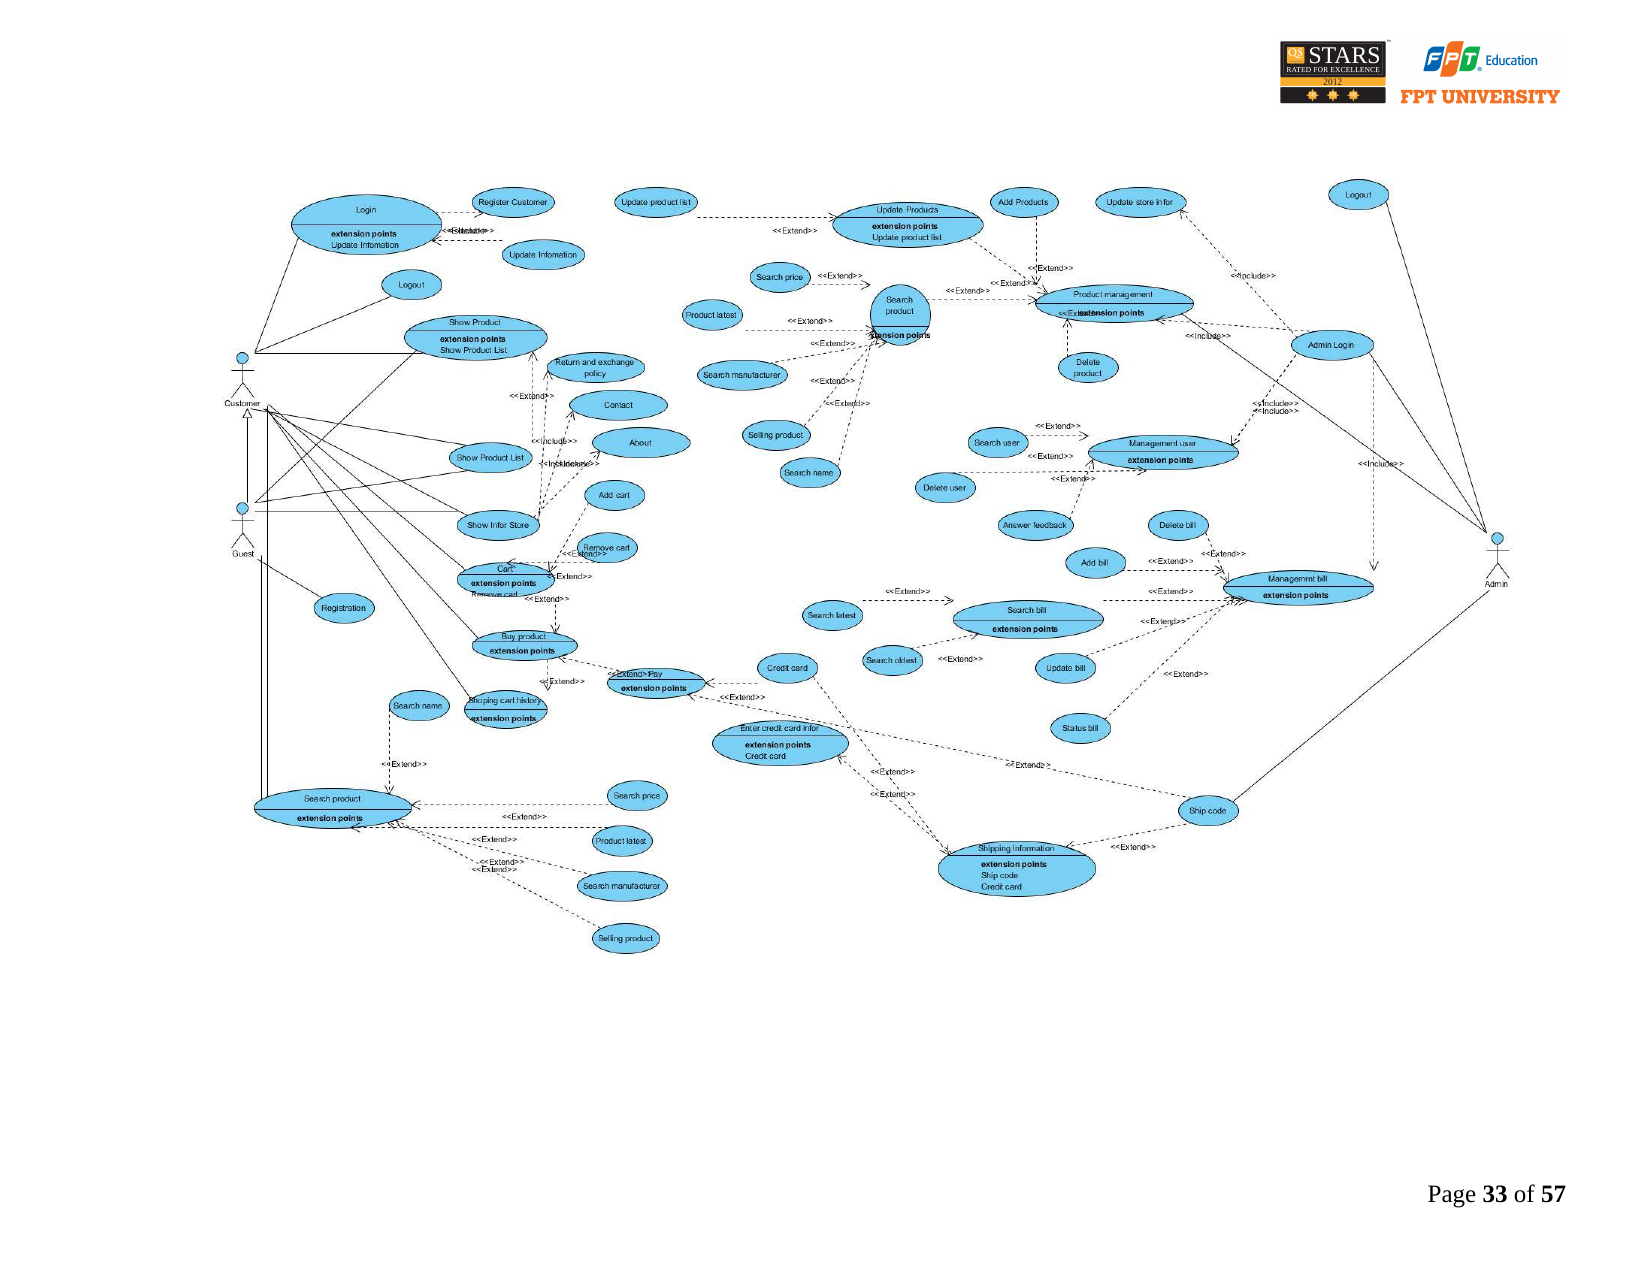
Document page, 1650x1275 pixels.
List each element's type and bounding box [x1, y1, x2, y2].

picture [215, 179, 1519, 956]
picture [1274, 37, 1566, 106]
